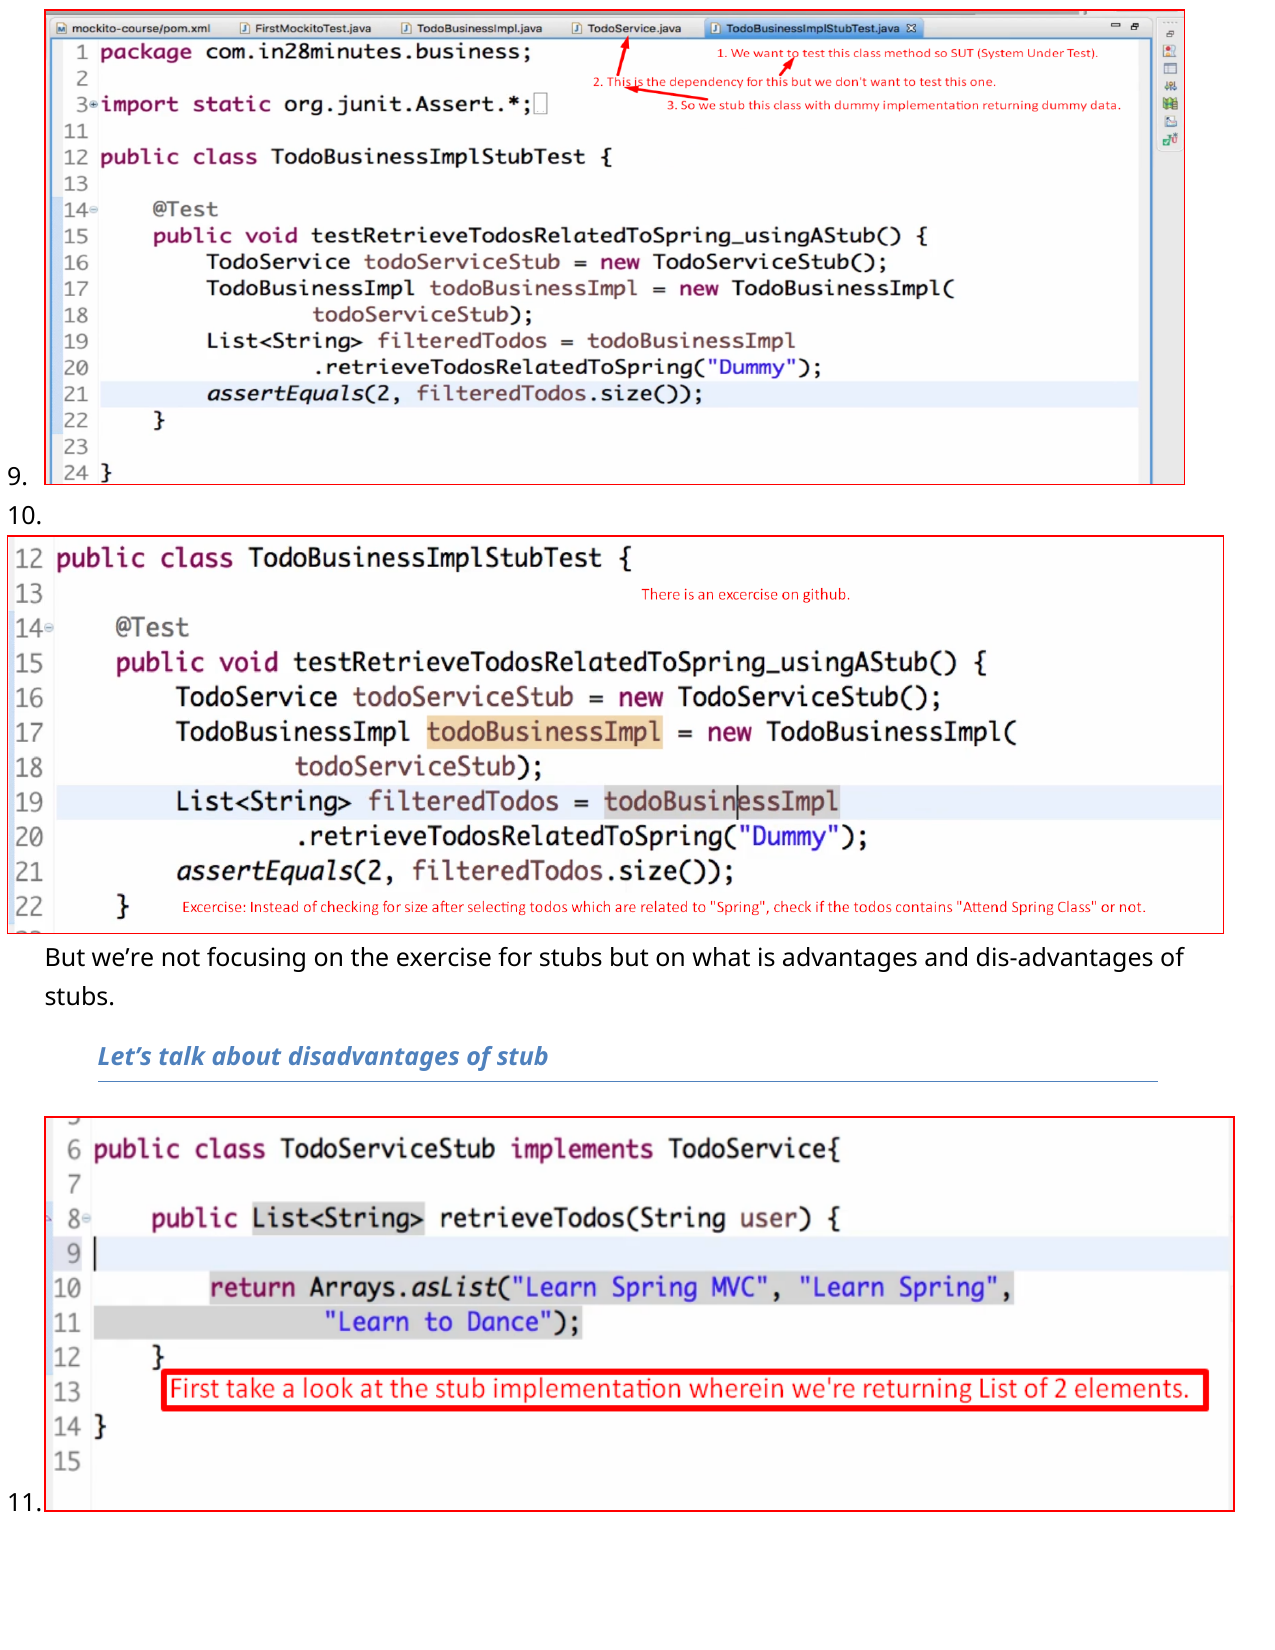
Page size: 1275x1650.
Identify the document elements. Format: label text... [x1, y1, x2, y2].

picture [46, 1118, 1233, 1510]
picture [46, 11, 1184, 484]
picture [8, 537, 1223, 933]
text Let’s talk about disadvantages of stub [97, 1038, 1158, 1082]
